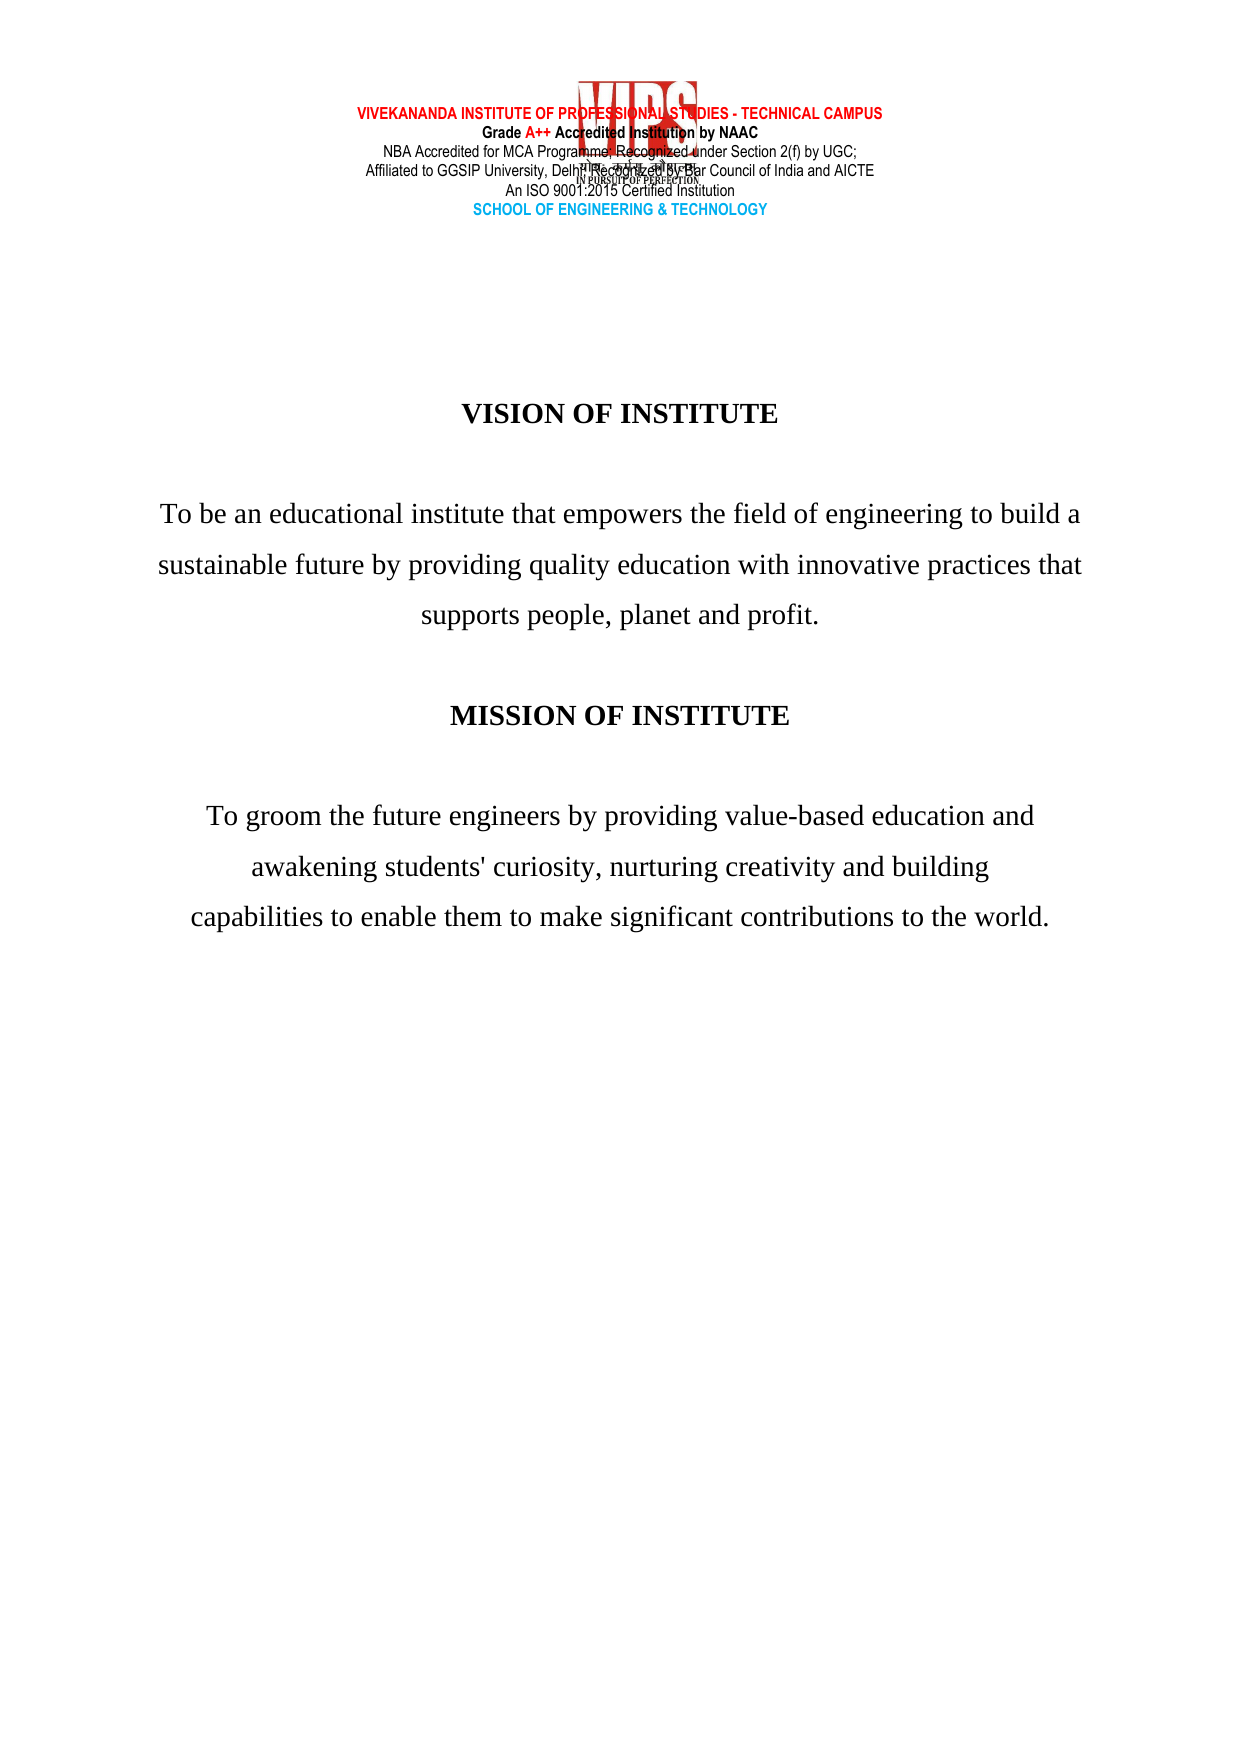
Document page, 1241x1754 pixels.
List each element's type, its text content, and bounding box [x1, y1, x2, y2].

text To groom the future engineers by providing value-based education and awakening students' curiosity, nurturing creativity and building capabilities to enable them to make significant contributions to the world. [150, 798, 1090, 933]
text MISSION OF INSTITUTE [150, 698, 1090, 731]
text VISION OF INSTITUTE [150, 396, 1090, 429]
text To be an educational institute that empowers the field of engineering to build a sustainable future by providing quality education with innovative practices that supports people, planet and profit. [150, 497, 1090, 631]
picture [576, 81, 699, 184]
